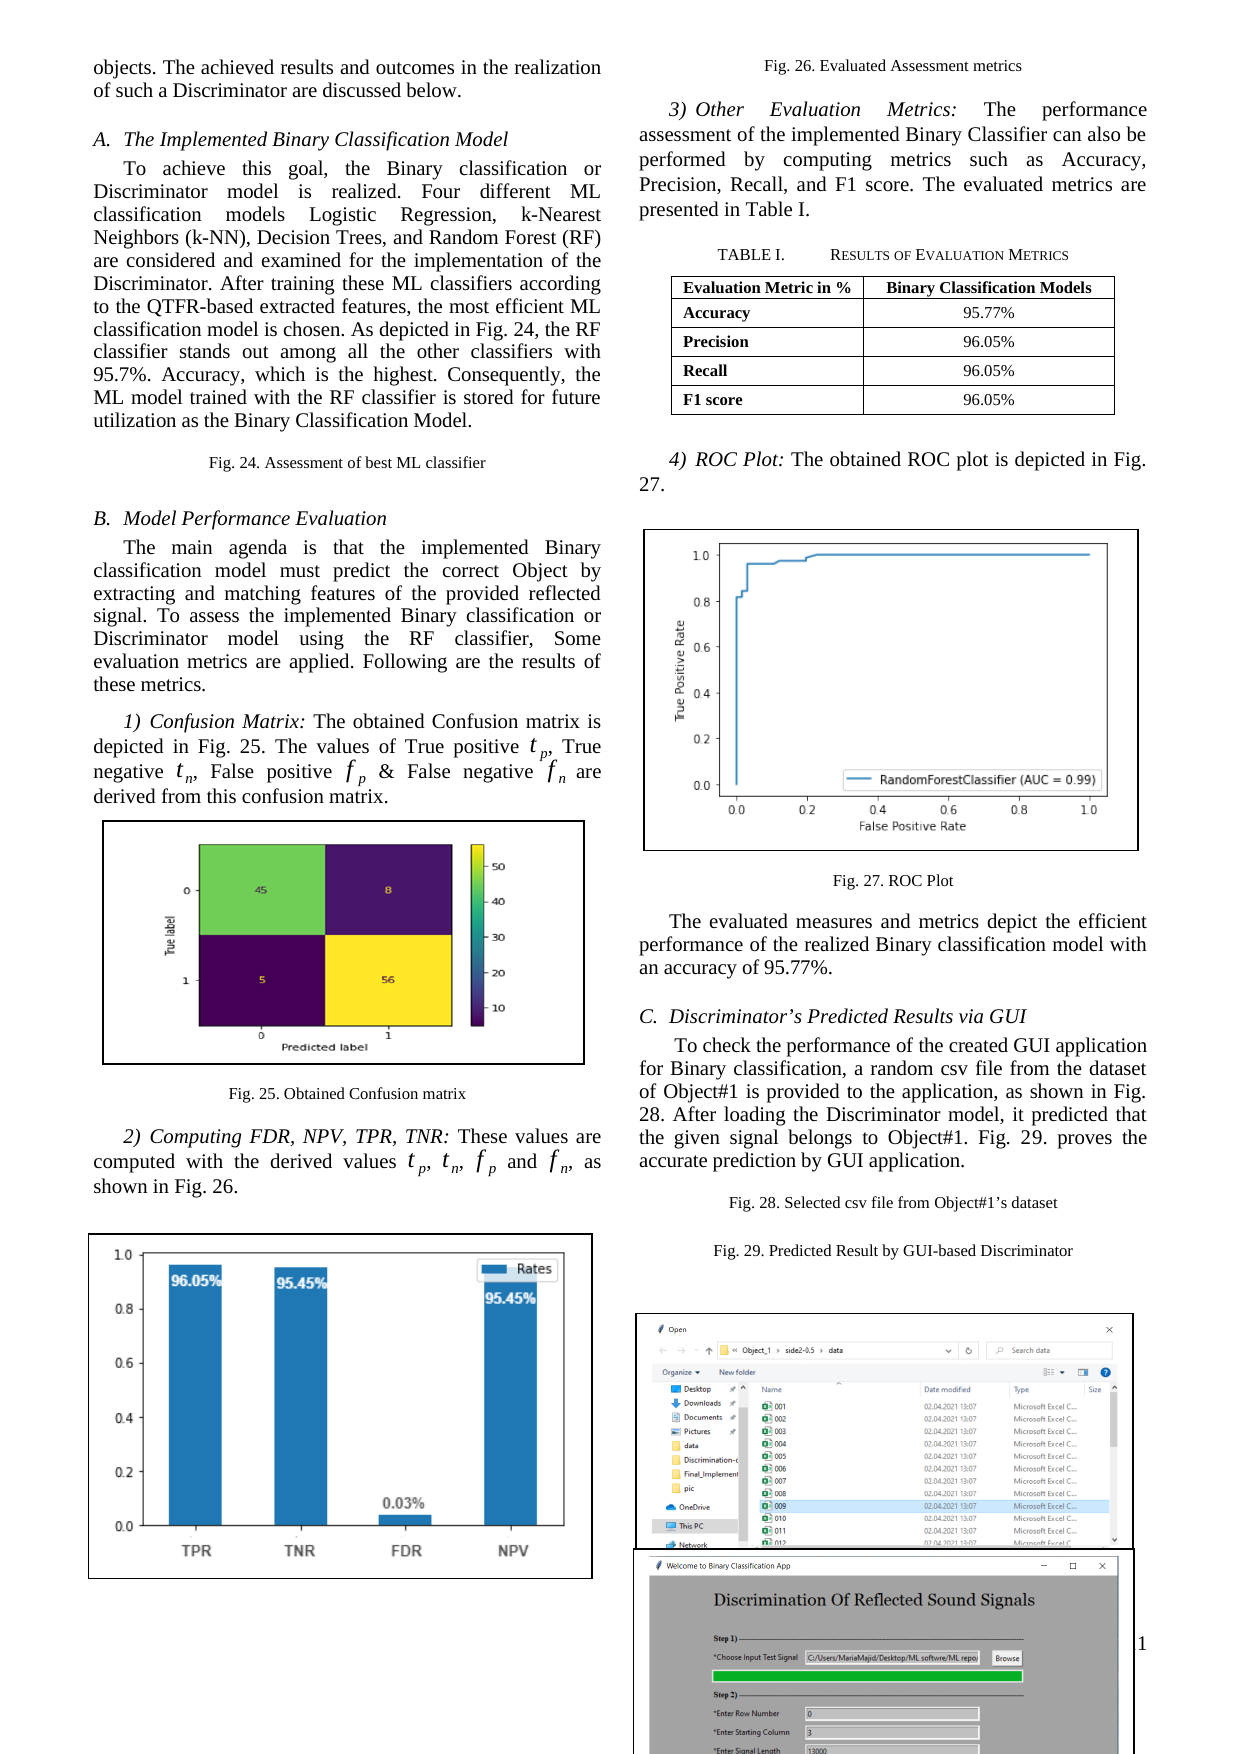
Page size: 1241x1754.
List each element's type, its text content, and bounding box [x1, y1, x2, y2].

subtitle Discriminator’s Predicted Results via GUI [639, 1004, 1147, 1028]
table_cell Precision [672, 328, 863, 356]
table_header Evaluation Metric in % [672, 277, 863, 298]
subtitle ROC Plot: The obtained ROC plot is depicted in Fig. 27. [639, 447, 1147, 497]
subtitle Model Performance Evaluation [93, 506, 601, 529]
table_cell 96.05% [864, 386, 1114, 414]
table_cell F1 score [672, 386, 863, 414]
table_cell 96.05% [864, 357, 1114, 385]
table_header Binary Classification Models [864, 277, 1114, 298]
text Predicted Result by GUI-based Discriminator [639, 1241, 1147, 1260]
text Selected csv file from Object#1’s dataset [639, 1193, 1147, 1212]
text Results of Evaluation Metrics [639, 246, 1147, 263]
table_cell 96.05% [864, 328, 1114, 356]
picture [668, 537, 1115, 840]
text The main agenda is that the implemented Binary classification model must predict the correct Object by extracting and matching features of the provided reflected signal. To assess the implemented Binary classification or Discriminator model using the RF classifier, Some evaluation metrics are applied. Following are the results of these metrics. [93, 536, 601, 696]
table_cell 95.77% [864, 299, 1114, 327]
table_cell Recall [672, 357, 863, 385]
text Obtained Confusion matrix [93, 817, 601, 1103]
picture [651, 1321, 1118, 1548]
table_cell Accuracy [672, 299, 863, 327]
subtitle Confusion Matrix: The obtained Confusion matrix is depicted in Fig. 25. The values of True positive , True negative , False positive & False negative are derived from this confusion matrix. [93, 709, 601, 809]
picture [105, 1241, 576, 1564]
subtitle The Implemented Binary Classification Model [93, 127, 601, 151]
subtitle Computing FDR, NPV, TPR, TNR: These values are computed with the derived values , , and , as shown in Fig. 26. [93, 1124, 601, 1199]
subtitle Other Evaluation Metrics: The performance assessment of the implemented Binary Classifier can also be performed by computing metrics such as Accuracy, Precision, Recall, and F1 score. The evaluated metrics are presented in Table I. [639, 96, 1147, 221]
text To achieve this goal, the Binary classification or Discriminator model is realized. Four different ML classification models Logistic Regression, k-Nearest Neighbors (k-NN), Decision Trees, and Random Forest (RF) are considered and examined for the implementation of the Discriminator. After training these ML classifiers according to the QTFR-based extracted features, the most efficient ML classification model is chosen. As depicted in Fig. 24, the RF classifier stands out among all the other classifiers with 95.7%. Accuracy, which is the highest. Consequently, the ML model trained with the RF classifier is stored for future utilization as the Binary Classification Model. [93, 157, 601, 432]
picture [649, 1556, 1119, 1754]
text To check the performance of the created GUI application for Binary classification, a random csv file from the dataset of Object#1 is provided to the application, as shown in Fig. 28. After loading the Discriminator model, it predicted that the given signal belongs to Object#1. Fig. 29. proves the accurate prediction by GUI application. [639, 1034, 1147, 1172]
text Evaluated Assessment metrics [639, 56, 1147, 75]
text The evaluated measures and metrics depict the efficient performance of the realized Binary classification model with an accuracy of 95.77%. [639, 910, 1147, 979]
text Assessment of best ML classifier [93, 453, 601, 472]
